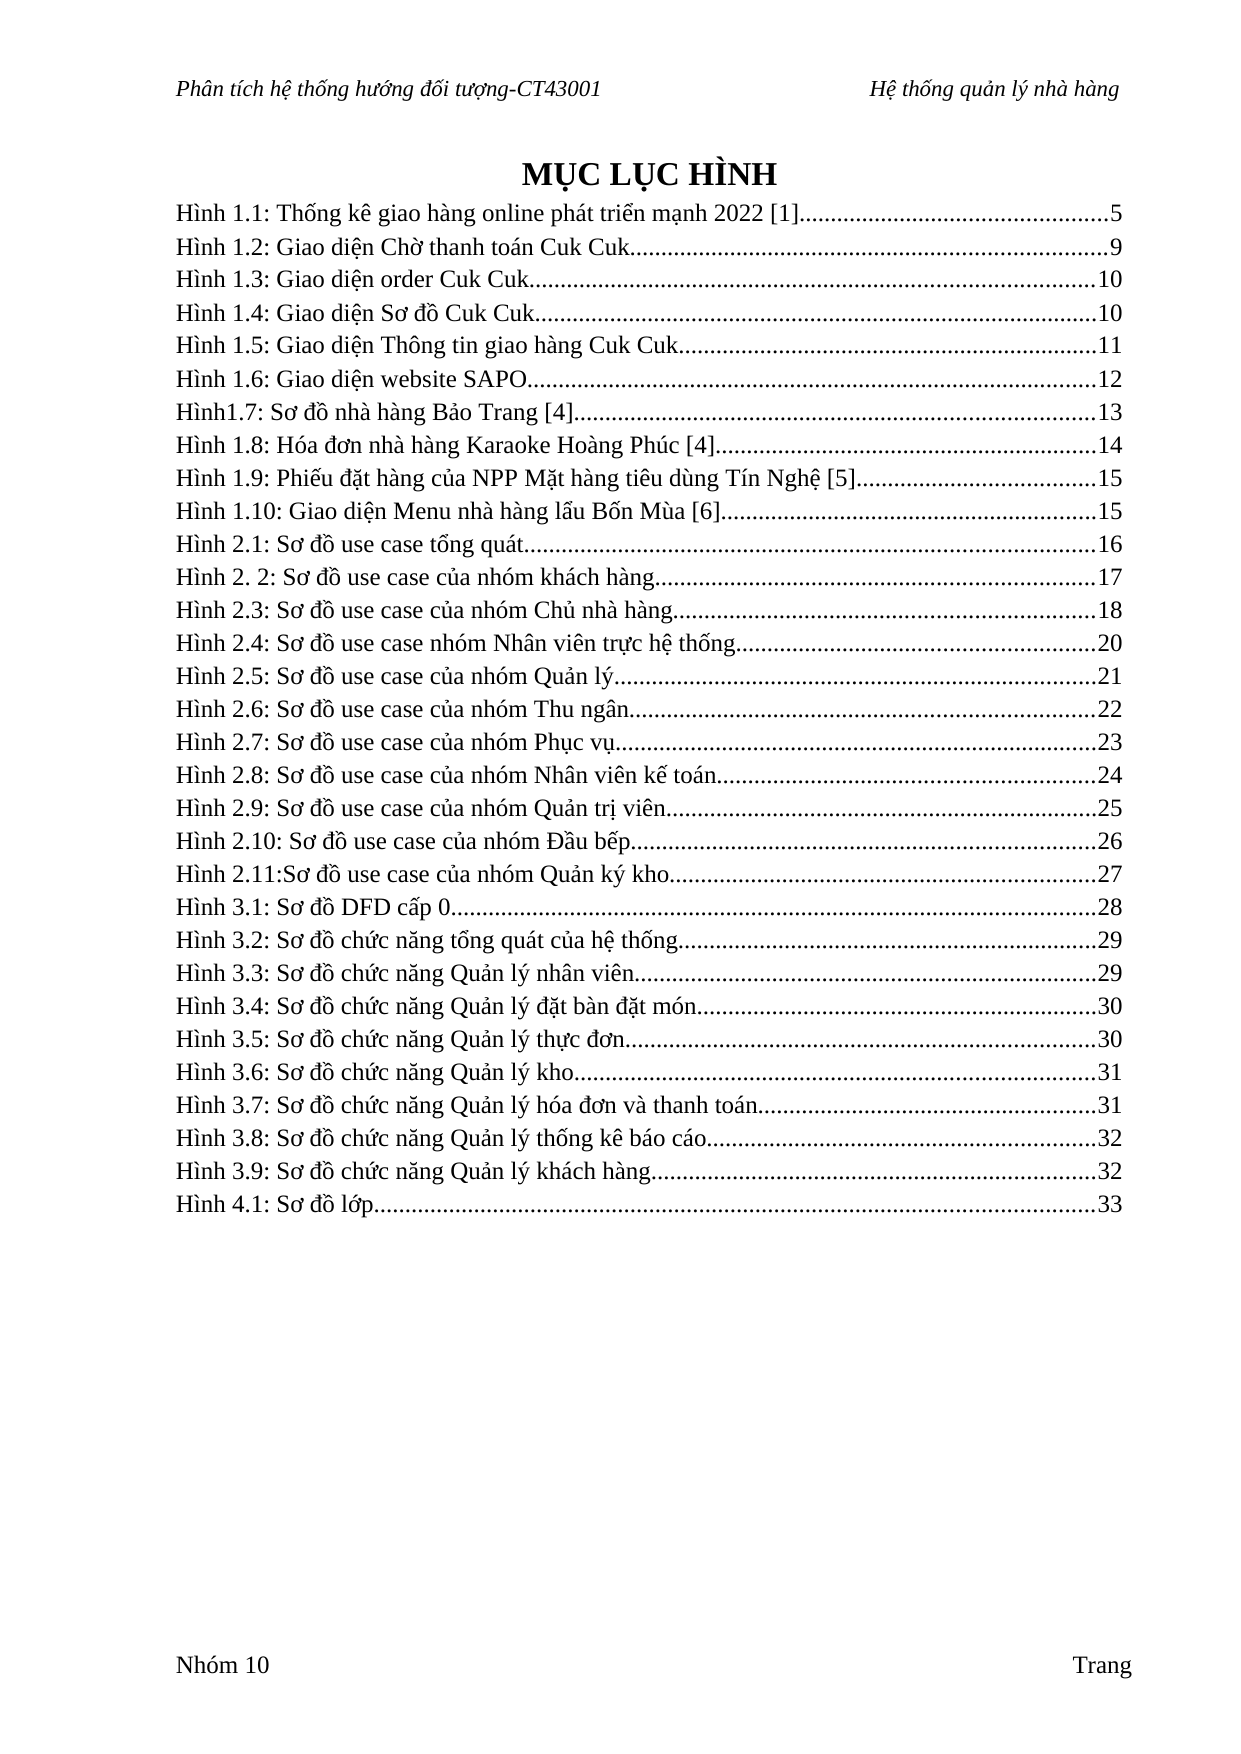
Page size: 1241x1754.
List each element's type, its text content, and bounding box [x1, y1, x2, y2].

text Hình 2.1: Sơ đồ use case tổng quát 16 [176, 529, 1123, 557]
text Hình 2.5: Sơ đồ use case của nhóm Quản lý 21 [176, 661, 1123, 689]
text Hình 1.4: Giao diện Sơ đồ Cuk Cuk 10 [176, 298, 1123, 326]
subtitle MỤC LỤC HÌNH [176, 154, 1123, 193]
text Hình 3.5: Sơ đồ chức năng Quản lý thực đơn 30 [176, 1024, 1123, 1053]
text Hình 1.1: Thống kê giao hàng online phát triển mạnh 2022 [1] 5 [176, 198, 1123, 227]
text Hình 2.8: Sơ đồ use case của nhóm Nhân viên kế toán 24 [176, 760, 1123, 789]
text Hình 2.6: Sơ đồ use case của nhóm Thu ngân 22 [176, 694, 1123, 723]
text Hình 1.3: Giao diện order Cuk Cuk 10 [176, 264, 1123, 293]
text Hình 2.7: Sơ đồ use case của nhóm Phục vụ 23 [176, 727, 1123, 756]
text Hình 4.1: Sơ đồ lớp 33 [176, 1189, 1123, 1218]
text Hình 3.9: Sơ đồ chức năng Quản lý khách hàng 32 [176, 1156, 1123, 1185]
text Hình 2.11:Sơ đồ use case của nhóm Quản ký kho 27 [176, 859, 1123, 888]
text Hình 3.8: Sơ đồ chức năng Quản lý thống kê báo cáo 32 [176, 1123, 1123, 1152]
text Hình 3.6: Sơ đồ chức năng Quản lý kho 31 [176, 1057, 1123, 1086]
text Hình 1.2: Giao diện Chờ thanh toán Cuk Cuk 9 [176, 232, 1123, 260]
text Hình 1.9: Phiếu đặt hàng của NPP Mặt hàng tiêu dùng Tín Nghệ [5] 15 [176, 463, 1123, 491]
text Hình1.7: Sơ đồ nhà hàng Bảo Trang [4] 13 [176, 397, 1123, 425]
text Hình 1.6: Giao diện website SAPO 12 [176, 364, 1123, 392]
text Hình 1.5: Giao diện Thông tin giao hàng Cuk Cuk 11 [176, 331, 1123, 359]
text Hình 2.9: Sơ đồ use case của nhóm Quản trị viên 25 [176, 793, 1123, 822]
text Hình 3.3: Sơ đồ chức năng Quản lý nhân viên 29 [176, 958, 1123, 987]
text Hình 3.1: Sơ đồ DFD cấp 0 28 [176, 892, 1123, 921]
text Hình 1.10: Giao diện Menu nhà hàng lẩu Bốn Mùa [6] 15 [176, 496, 1123, 524]
text Hình 3.7: Sơ đồ chức năng Quản lý hóa đơn và thanh toán 31 [176, 1090, 1123, 1119]
text Hình 2.4: Sơ đồ use case nhóm Nhân viên trực hệ thống 20 [176, 628, 1123, 657]
text Hình 2.10: Sơ đồ use case của nhóm Đầu bếp 26 [176, 826, 1123, 855]
text Hình 3.2: Sơ đồ chức năng tổng quát của hệ thống 29 [176, 925, 1123, 954]
text Hình 2.3: Sơ đồ use case của nhóm Chủ nhà hàng 18 [176, 595, 1123, 623]
text Hình 2. 2: Sơ đồ use case của nhóm khách hàng 17 [176, 562, 1123, 591]
text Hình 3.4: Sơ đồ chức năng Quản lý đặt bàn đặt món 30 [176, 991, 1123, 1020]
text Hình 1.8: Hóa đơn nhà hàng Karaoke Hoàng Phúc [4] 14 [176, 430, 1123, 458]
